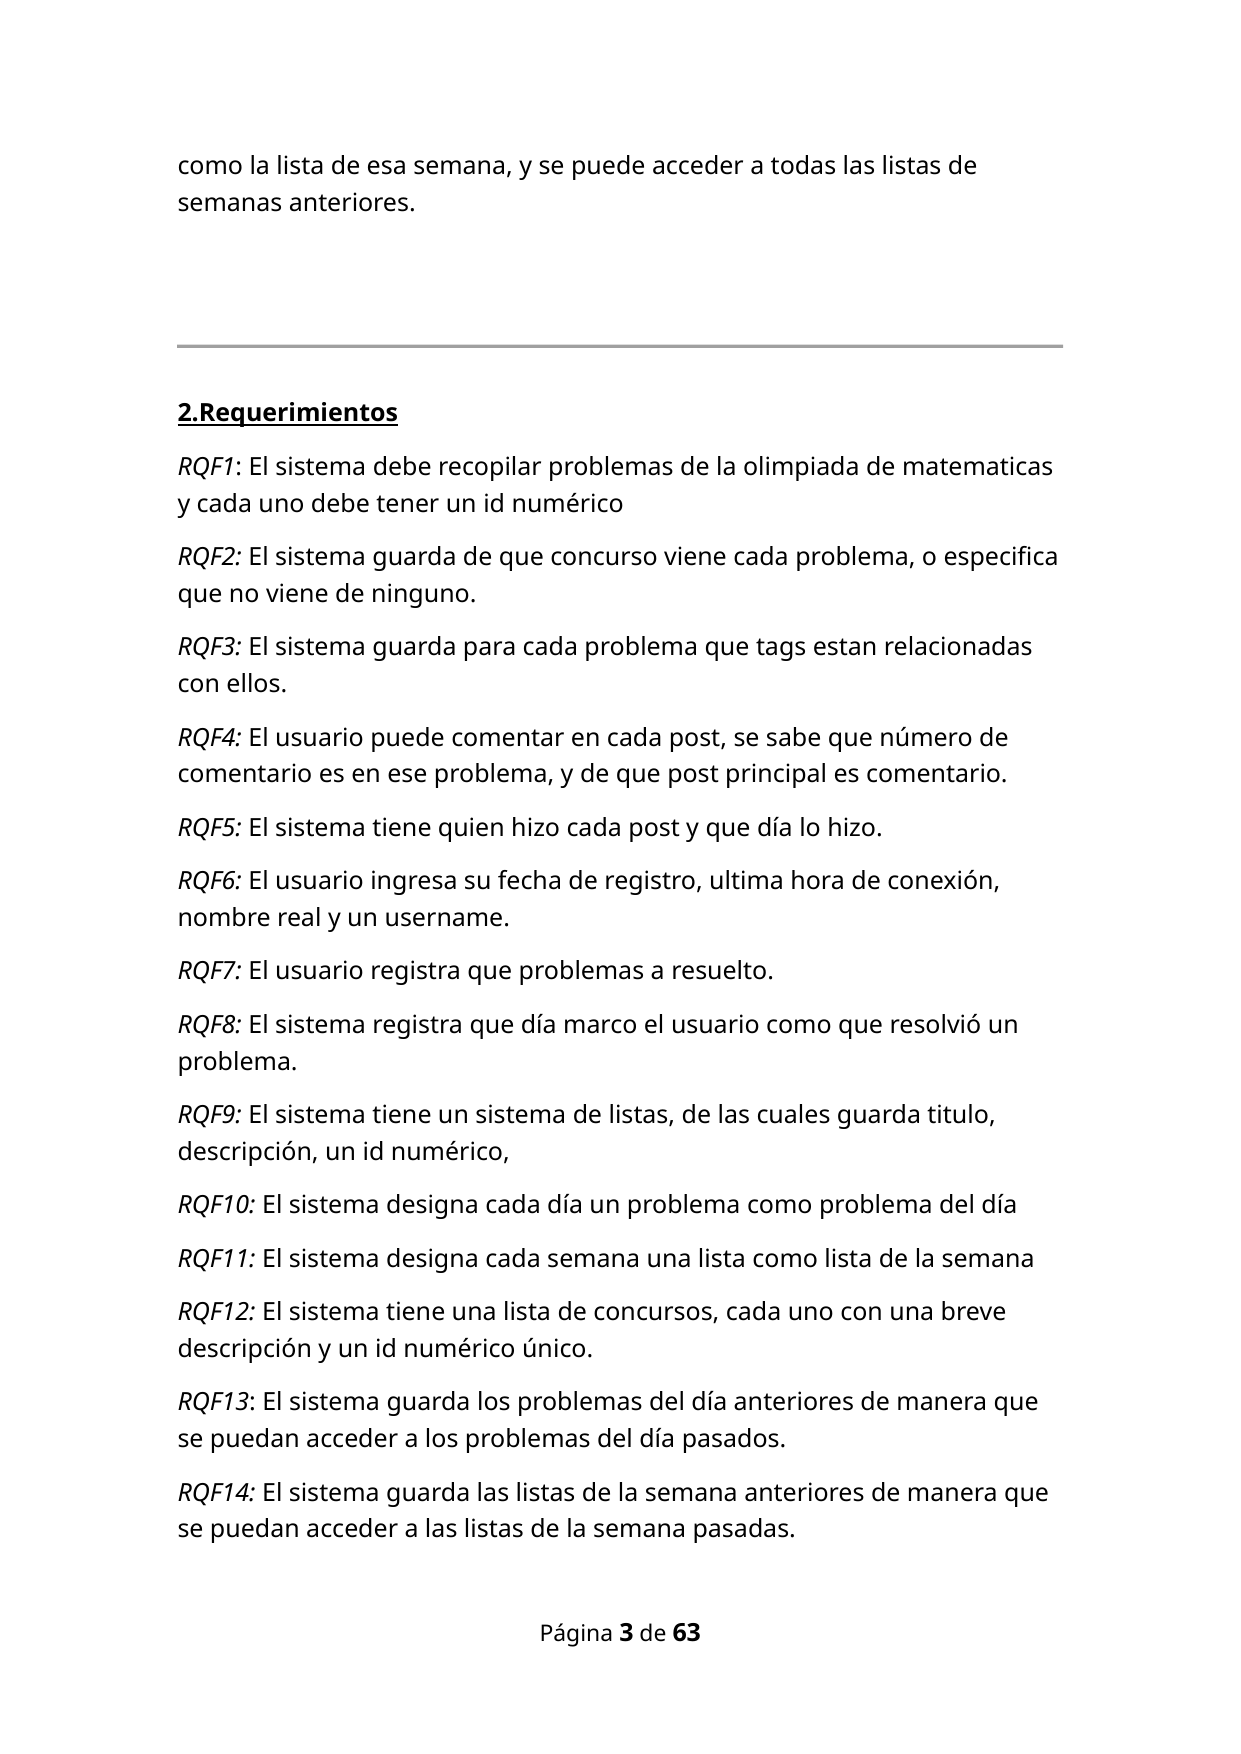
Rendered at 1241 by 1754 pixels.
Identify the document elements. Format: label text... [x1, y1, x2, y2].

text RQF5: El sistema tiene quien hizo cada post y que día lo hizo. [177, 809, 1063, 843]
text RQF2: El sistema guarda de que concurso viene cada problema, o especifica que no viene de ninguno. [177, 539, 1063, 609]
text RQF3: El sistema guarda para cada problema que tags estan relacionadas con ellos. [177, 629, 1063, 700]
text 2.Requerimientos [177, 395, 1063, 429]
text RQF7: El usuario registra que problemas a resuelto. [177, 953, 1063, 987]
text RQF10: El sistema designa cada día un problema como problema del día [177, 1187, 1063, 1221]
text RQF9: El sistema tiene un sistema de listas, de las cuales guarda titulo, descripción, un id numérico, [177, 1097, 1063, 1167]
text RQF4: El usuario puede comentar en cada post, se sabe que número de comentario es en ese problema, y de que post principal es comentario. [177, 719, 1063, 790]
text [177, 148, 1063, 218]
text RQF12: El sistema tiene una lista de concursos, cada uno con una breve descripción y un id numérico único. [177, 1294, 1063, 1364]
text RQF1: El sistema debe recopilar problemas de la olimpiada de matematicas y cada uno debe tener un id numérico [177, 448, 1063, 519]
text RQF13: El sistema guarda los problemas del día anteriores de manera que se puedan acceder a los problemas del día pasados. [177, 1384, 1063, 1455]
text RQF6: El usuario ingresa su fecha de registro, ultima hora de conexión, nombre real y un username. [177, 863, 1063, 934]
text RQF11: El sistema designa cada semana una lista como lista de la semana [177, 1240, 1063, 1274]
text RQF8: El sistema registra que día marco el usuario como que resolvió un problema. [177, 1006, 1063, 1077]
text RQF14: El sistema guarda las listas de la semana anteriores de manera que se puedan acceder a las listas de la semana pasadas. [177, 1474, 1063, 1545]
